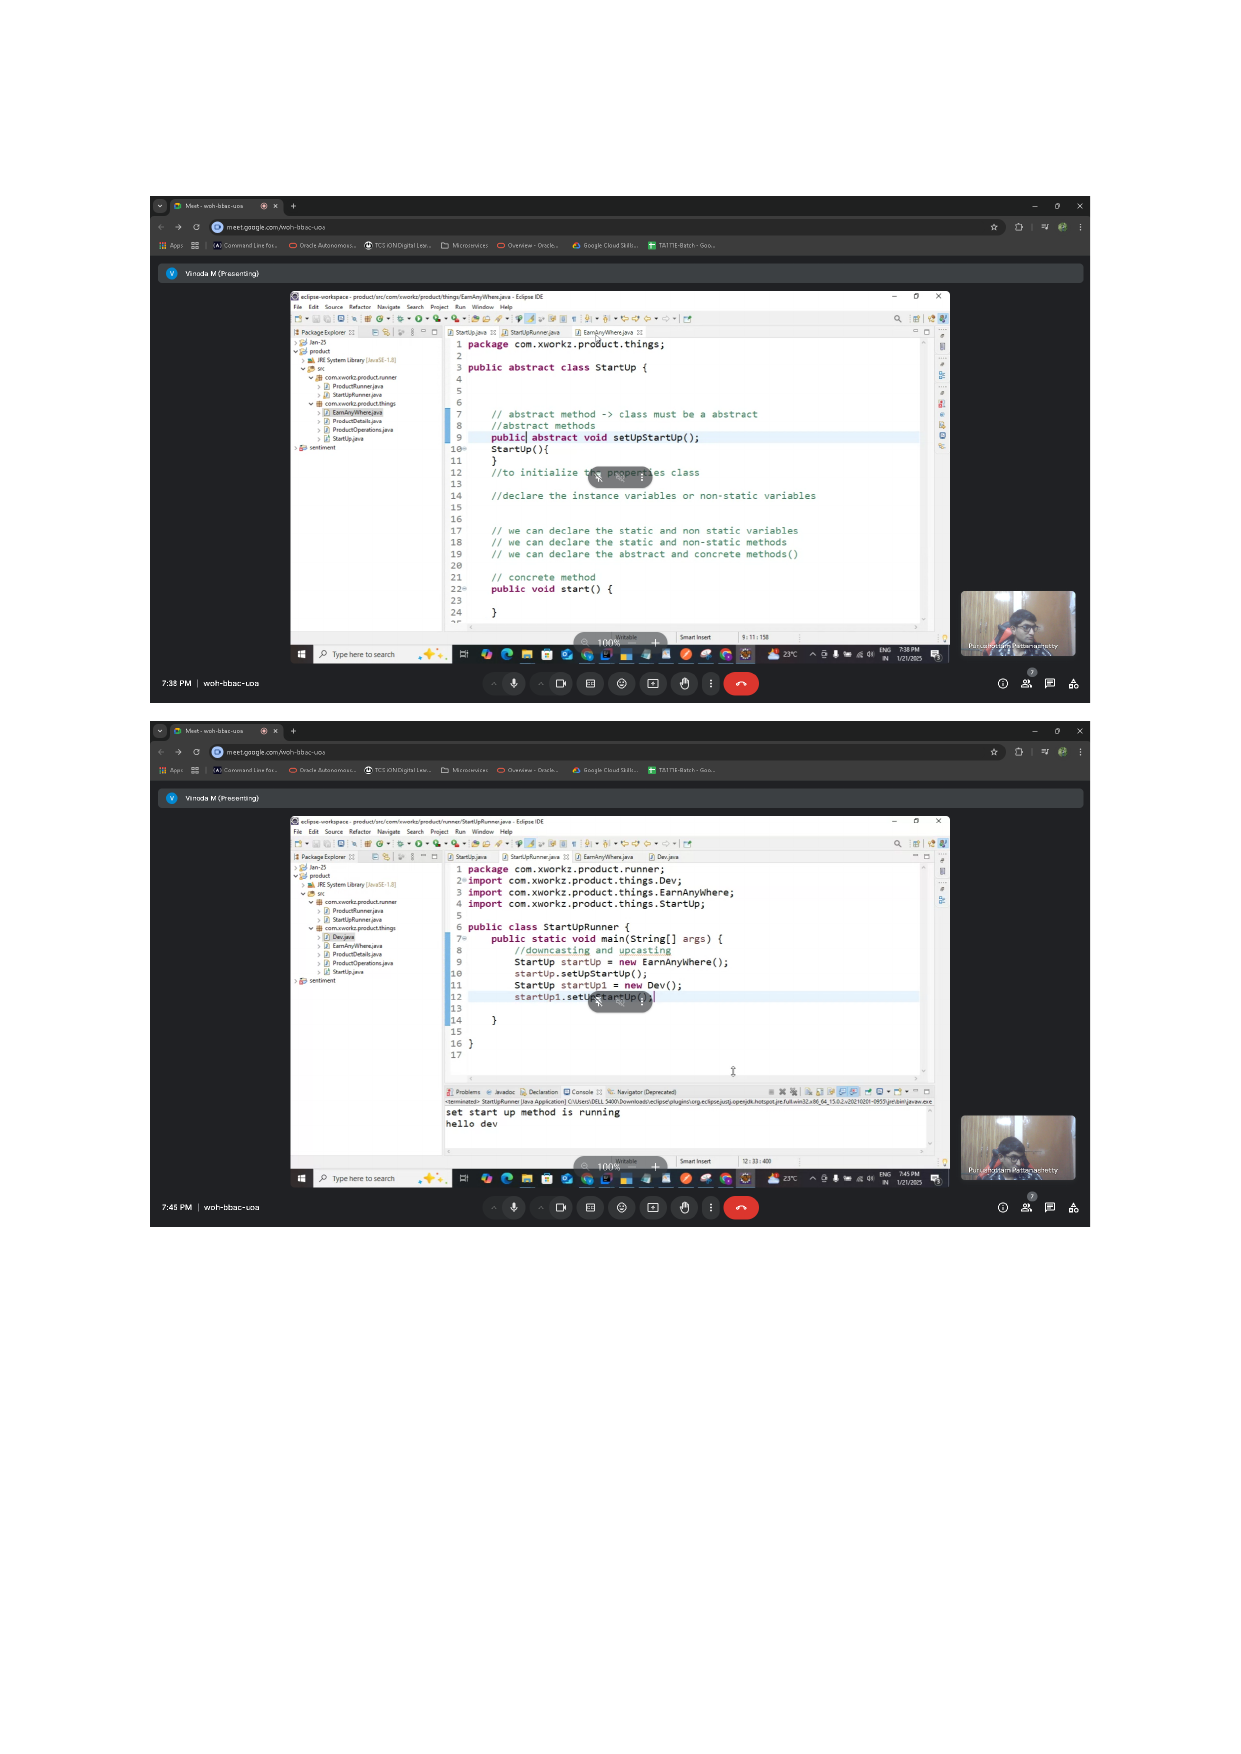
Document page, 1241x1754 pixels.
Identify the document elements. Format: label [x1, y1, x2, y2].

picture [150, 196, 1091, 703]
picture [150, 721, 1091, 1227]
